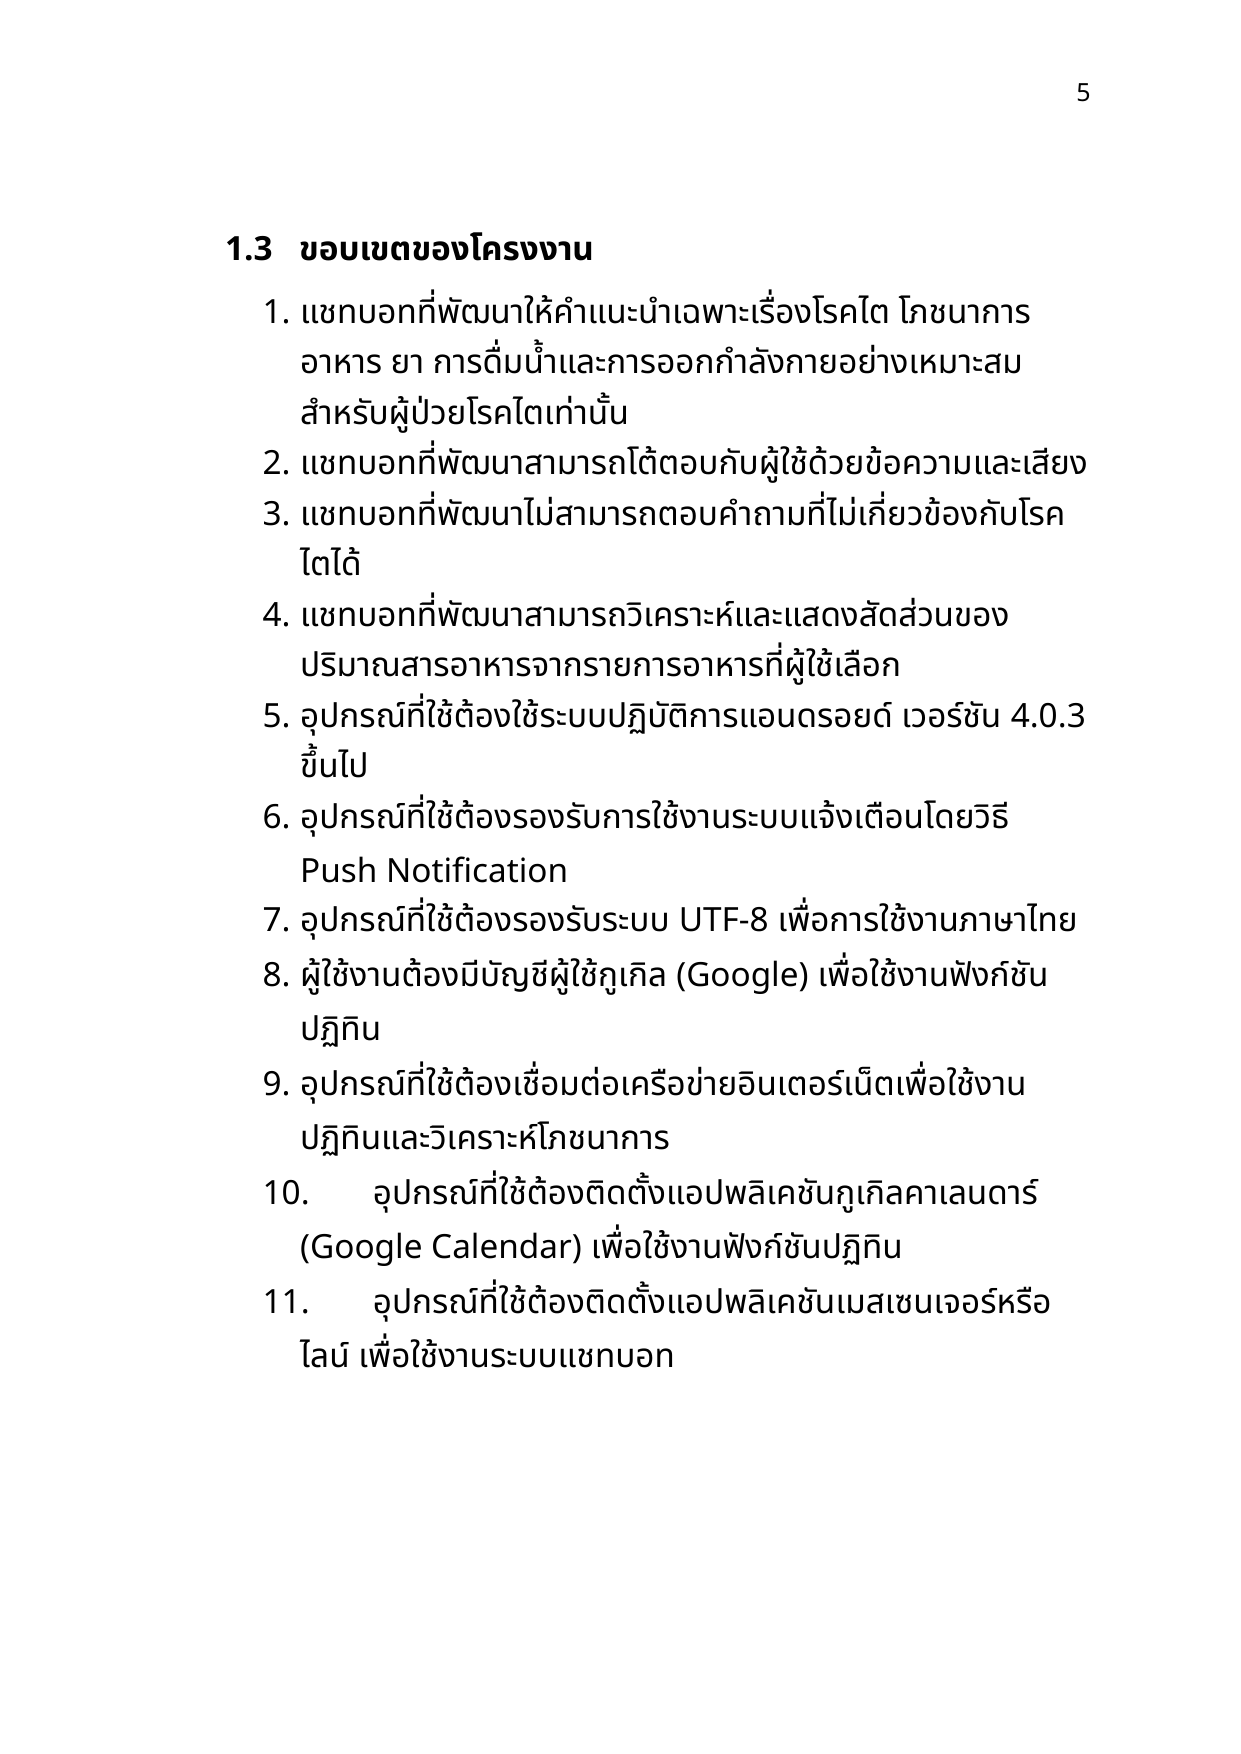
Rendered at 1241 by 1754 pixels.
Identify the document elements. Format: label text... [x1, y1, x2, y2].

list อุปกรณ์ที่ใช้ต้องรองรับการใช้งานระบบแจ้งเตือนโดยวิธี Push Notification [262, 793, 1090, 892]
list แชทบอทที่พัฒนาสามารถวิเคราะห์และแสดงสัดส่วนของปริมาณสารอาหารจากรายการอาหารที่ผู้ใช้เลือก [262, 591, 1090, 692]
list ผู้ใช้งานต้องมีบัญชีผู้ใช้กูเกิล (Google) เพื่อใช้งานฟังก์ชันปฏิทิน [262, 951, 1090, 1056]
list แชทบอทที่พัฒนาสามารถโต้ตอบกับผู้ใช้ด้วยข้อความและเสียง [262, 439, 1090, 490]
list แชทบอทที่พัฒนาไม่สามารถตอบคำถามที่ไม่เกี่ยวข้องกับโรคไตได้ [262, 490, 1090, 591]
list อุปกรณ์ที่ใช้ต้องรองรับระบบ UTF-8 เพื่อการใช้งานภาษาไทย [262, 896, 1090, 947]
list อุปกรณ์ที่ใช้ต้องเชื่อมต่อเครือข่ายอินเตอร์เน็ตเพื่อใช้งานปฏิทินและวิเคราะห์โภชนาการ [262, 1059, 1090, 1164]
subtitle ขอบเขตของโครงงาน [225, 225, 1090, 276]
list อุปกรณ์ที่ใช้ต้องใช้ระบบปฏิบัติการแอนดรอยด์ เวอร์ชัน 4.0.3 ขึ้นไป [262, 692, 1090, 793]
list อุปกรณ์ที่ใช้ต้องติดตั้งแอปพลิเคชันกูเกิลคาเลนดาร์ (Google Calendar) เพื่อใช้งานฟังก์ชันปฏิทิน [262, 1168, 1090, 1274]
list อุปกรณ์ที่ใช้ต้องติดตั้งแอปพลิเคชันเมสเซนเจอร์หรือไลน์ เพื่อใช้งานระบบแชทบอท [262, 1278, 1090, 1383]
list แชทบอทที่พัฒนาให้คำแนะนำเฉพาะเรื่องโรคไต โภชนาการอาหาร ยา การดื่มน้ำและการออกกำลังกายอย่างเหมาะสมสำหรับผู้ป่วยโรคไตเท่านั้น [262, 288, 1090, 439]
